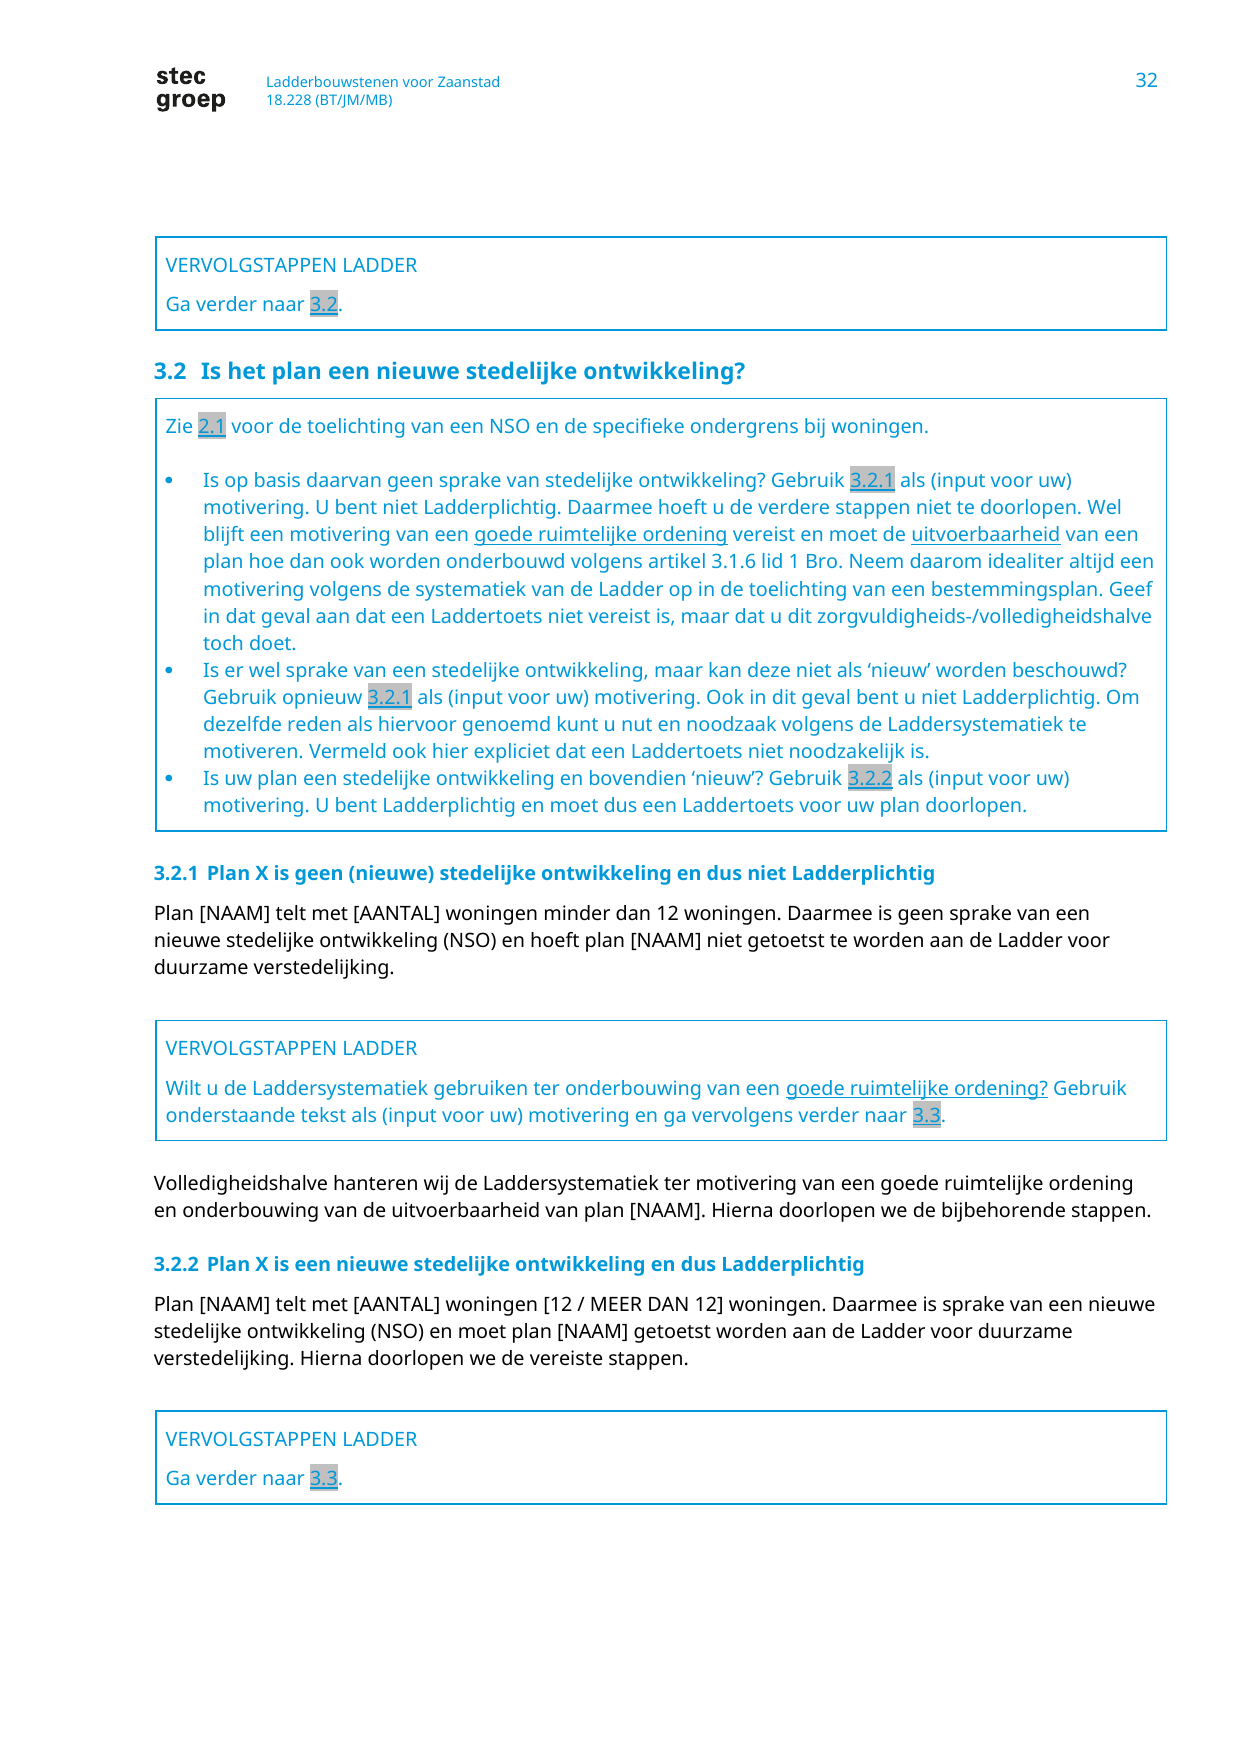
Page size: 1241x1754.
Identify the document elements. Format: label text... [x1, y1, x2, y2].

list Is op basis daarvan geen sprake van stedelijke ontwikkeling? Gebruik 3.2.1 als (input voor uw) motivering. U bent niet Ladderplichtig. Daarmee hoeft u de verdere stappen niet te doorlopen. Wel blijft een motivering van een goede ruimtelijke ordening vereist en moet de uitvoerbaarheid van een plan hoe dan ook worden onderbouwd volgens artikel 3.1.6 lid 1 Bro. Neem daarom idealiter altijd een motivering volgens de systematiek van de Ladder op in de toelichting van een bestemmingsplan. Geef in dat geval aan dat een Laddertoets niet vereist is, maar dat u dit zorgvuldigheids-/volledigheidshalve toch doet. [157, 452, 1166, 641]
subtitle Is het plan een nieuwe stedelijke ontwikkeling? [153, 358, 1157, 385]
list Is er wel sprake van een stedelijke ontwikkeling, maar kan deze niet als ‘nieuw’ worden beschouwd? Gebruik opnieuw 3.2.1 als (input voor uw) motivering. Ook in dit geval bent u niet Ladderplichtig. Om dezelfde reden als hiervoor genoemd kunt u nut en noodzaak volgens de Laddersystematiek te motiveren. Vermeld ook hier expliciet dat een Laddertoets niet noodzakelijk is. [157, 641, 1166, 750]
picture [329, 95, 337, 105]
subtitle Plan X is een nieuwe stedelijke ontwikkeling en dus Ladderplichtig [153, 1250, 1157, 1277]
text Plan [NAAM] telt met [AANTAL] woningen [12 / MEER DAN 12] woningen. Daarmee is sprake van een nieuwe stedelijke ontwikkeling (NSO) en moet plan [NAAM] getoetst worden aan de Ladder voor duurzame verstedelijking. Hierna doorlopen we de vereiste stappen. [153, 1289, 1157, 1371]
text Vervolgstappen ladder [157, 1021, 1166, 1059]
text Vervolgstappen ladder [157, 238, 1166, 276]
picture [446, 79, 452, 87]
text Ga verder naar 3.3. [157, 1450, 1166, 1503]
text Wilt u de Laddersystematiek gebruiken ter onderbouwing van een goede ruimtelijke ordening? Gebruik onderstaande tekst als (input voor uw) motivering en ga vervolgens verder naar 3.3. [157, 1059, 1166, 1140]
text Volledigheidshalve hanteren wij de Laddersystematiek ter motivering van een goede ruimtelijke ordening en onderbouwing van de uitvoerbaarheid van plan [NAAM]. Hierna doorlopen we de bijbehorende stappen. [153, 1168, 1157, 1223]
list Is uw plan een stedelijke ontwikkeling en bovendien ‘nieuw’? Gebruik 3.2.2 als (input voor uw) motivering. U bent Ladderplichtig en moet dus een Laddertoets voor uw plan doorlopen. [157, 750, 1166, 830]
text Ga verder naar 3.2. [157, 276, 1166, 329]
text Zie 2.1 voor de toelichting van een NSO en de specifieke ondergrens bij woningen. [157, 399, 1166, 439]
picture [454, 79, 460, 87]
text Plan [NAAM] telt met [AANTAL] woningen minder dan 12 woningen. Daarmee is geen sprake van een nieuwe stedelijke ontwikkeling (NSO) en hoeft plan [NAAM] niet getoetst te worden aan de Ladder voor duurzame verstedelijking. [153, 899, 1157, 980]
subtitle Plan X is geen (nieuwe) stedelijke ontwikkeling en dus niet Ladderplichtig [153, 859, 1157, 886]
text Vervolgstappen ladder [157, 1412, 1166, 1450]
